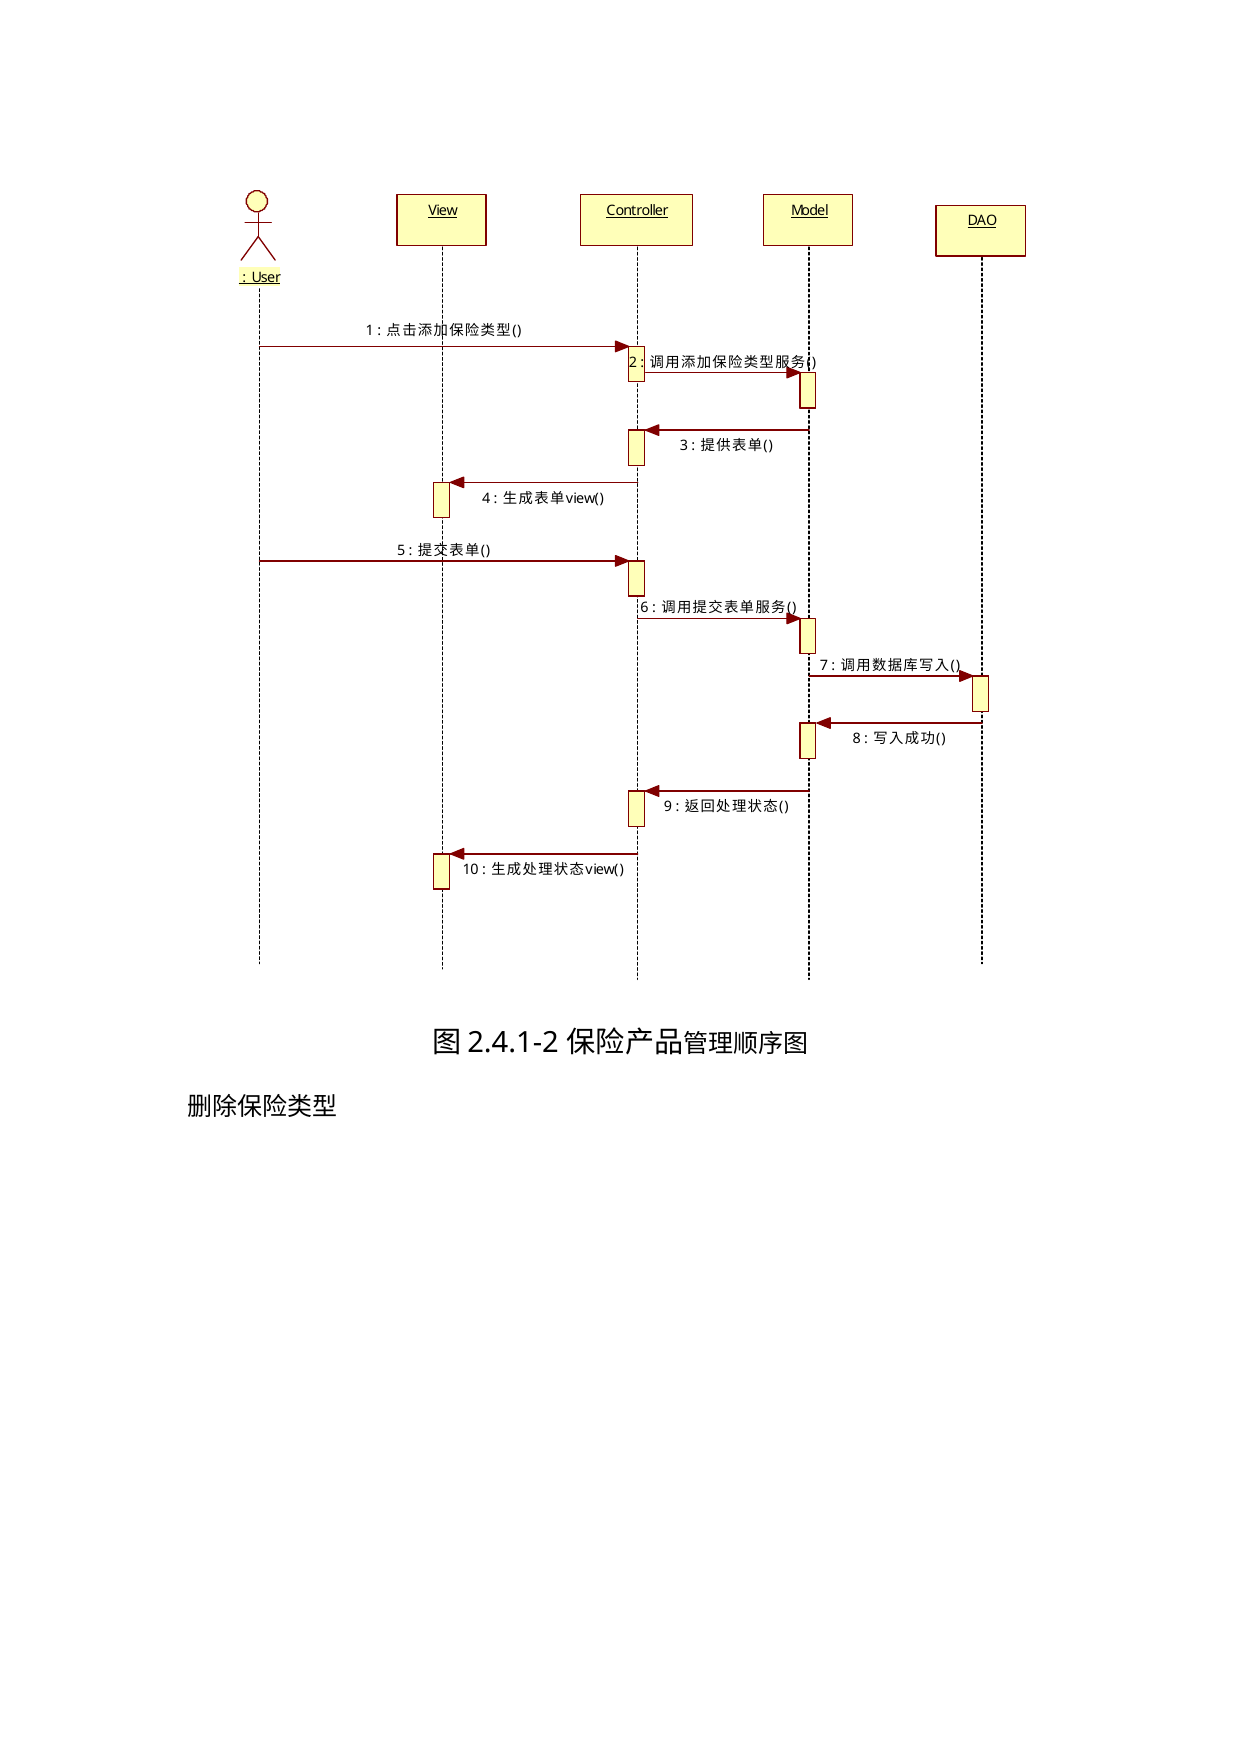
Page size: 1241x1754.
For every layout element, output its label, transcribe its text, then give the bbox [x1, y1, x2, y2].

text 图2.4.1-2 保险产品管理顺序图 [187, 1007, 1053, 1072]
text 删除保险类型 [187, 1072, 1053, 1137]
